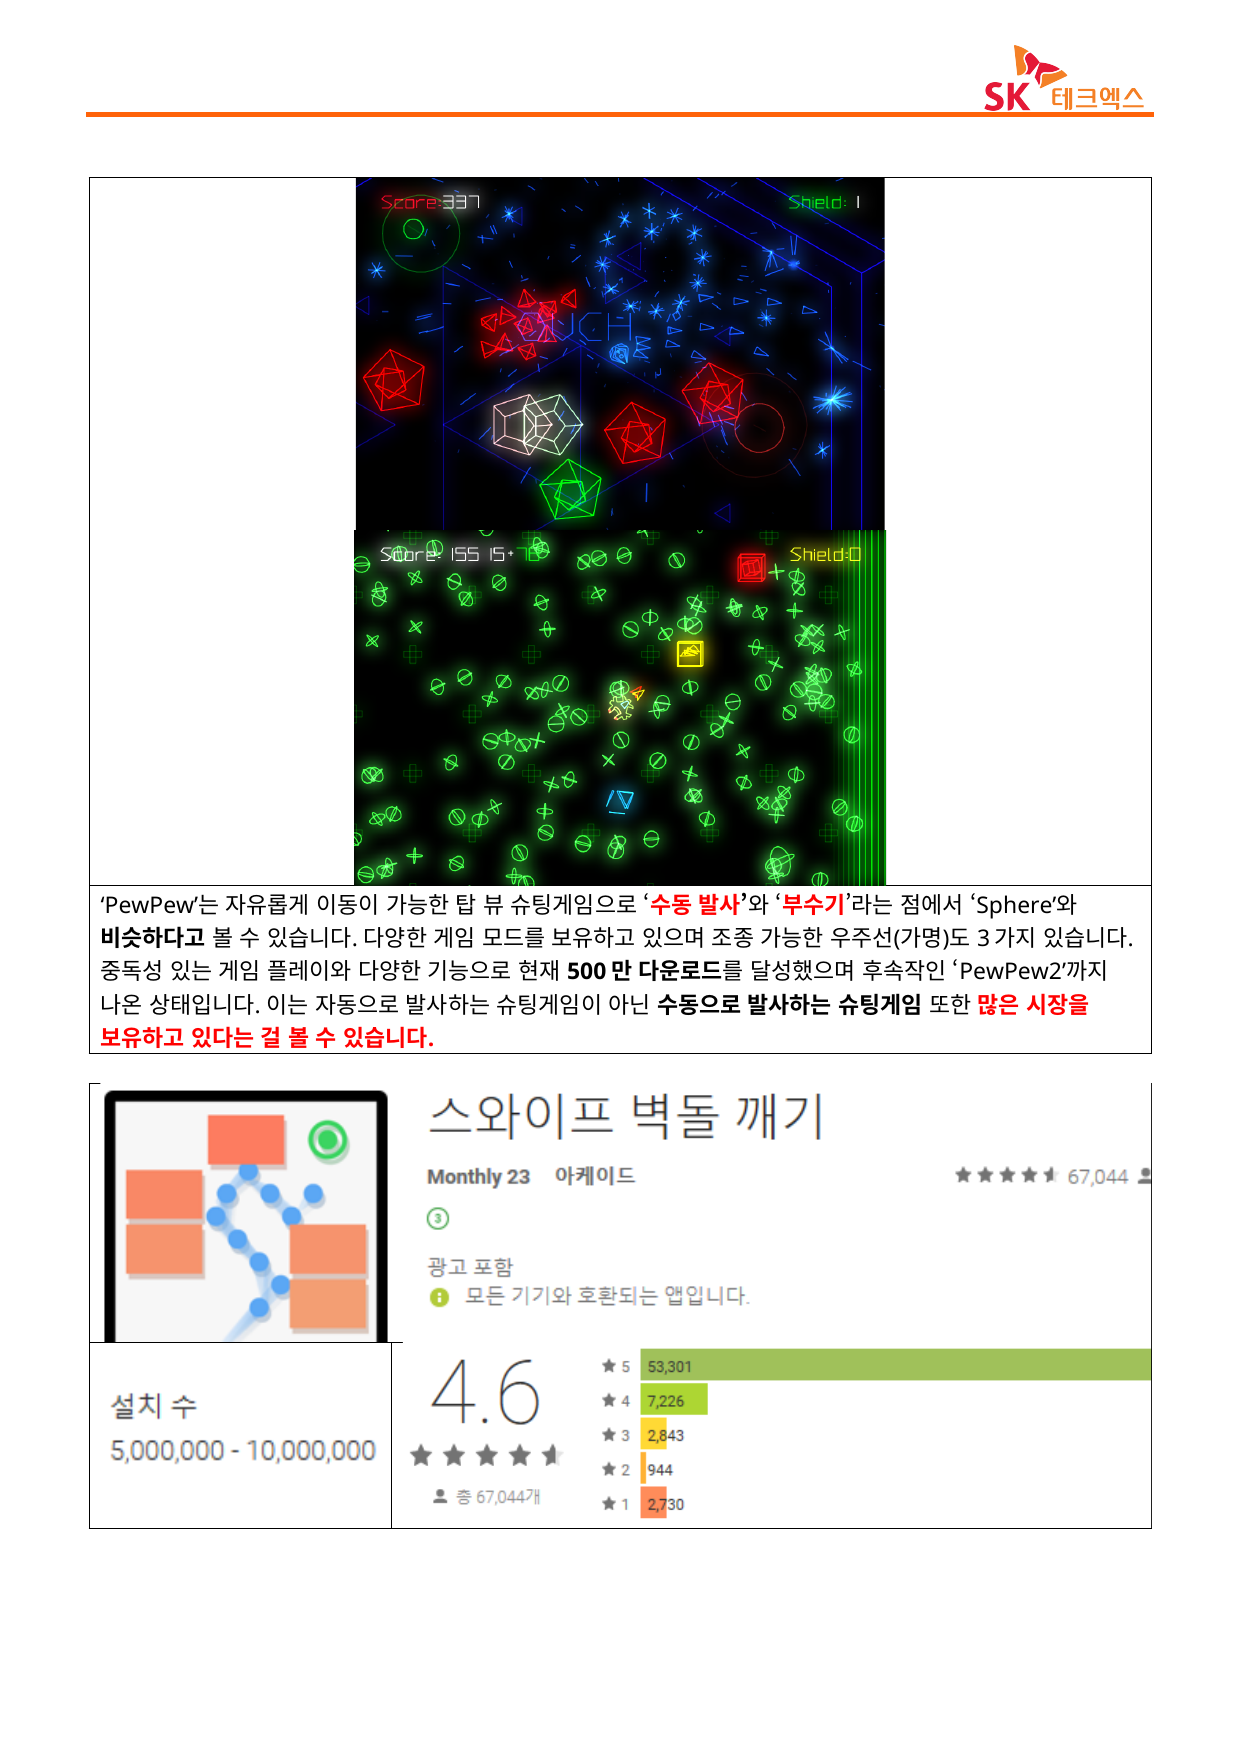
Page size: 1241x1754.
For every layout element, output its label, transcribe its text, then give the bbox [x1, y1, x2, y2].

table_cell [90, 1343, 391, 1528]
picture [100, 1083, 1152, 1528]
table_cell [90, 178, 355, 885]
table_header [90, 1084, 100, 1342]
table_cell [392, 1343, 402, 1528]
picture [354, 178, 887, 886]
picture [100, 1387, 386, 1484]
picture [984, 45, 1144, 111]
table_cell [885, 178, 1151, 885]
table_cell ‘PewPew’는 자유롭게 이동이 가능한 탑 뷰 슈팅게임으로 ‘수동 발사’와 ‘부수기’라는 점에서 ‘Sphere’와 비슷하다고 볼 수 있습니다. 다양한 게임 모드를 보유하고 있으며 조종 가능한 우주선(가명)도 3가지 있습니다. 중독성 있는 게임 플레이와 다양한 기능으로 현재 500만 다운로드를 달성했으며 후속작인 ‘PewPew2’까지 나온 상태입니다. 이는 자동으로 발사하는 슈팅게임이 아닌 수동으로 발사하는 슈팅게임 또한 많은 시장을 보유하고 있다는 걸 볼 수 있습니다. [90, 886, 1151, 1053]
